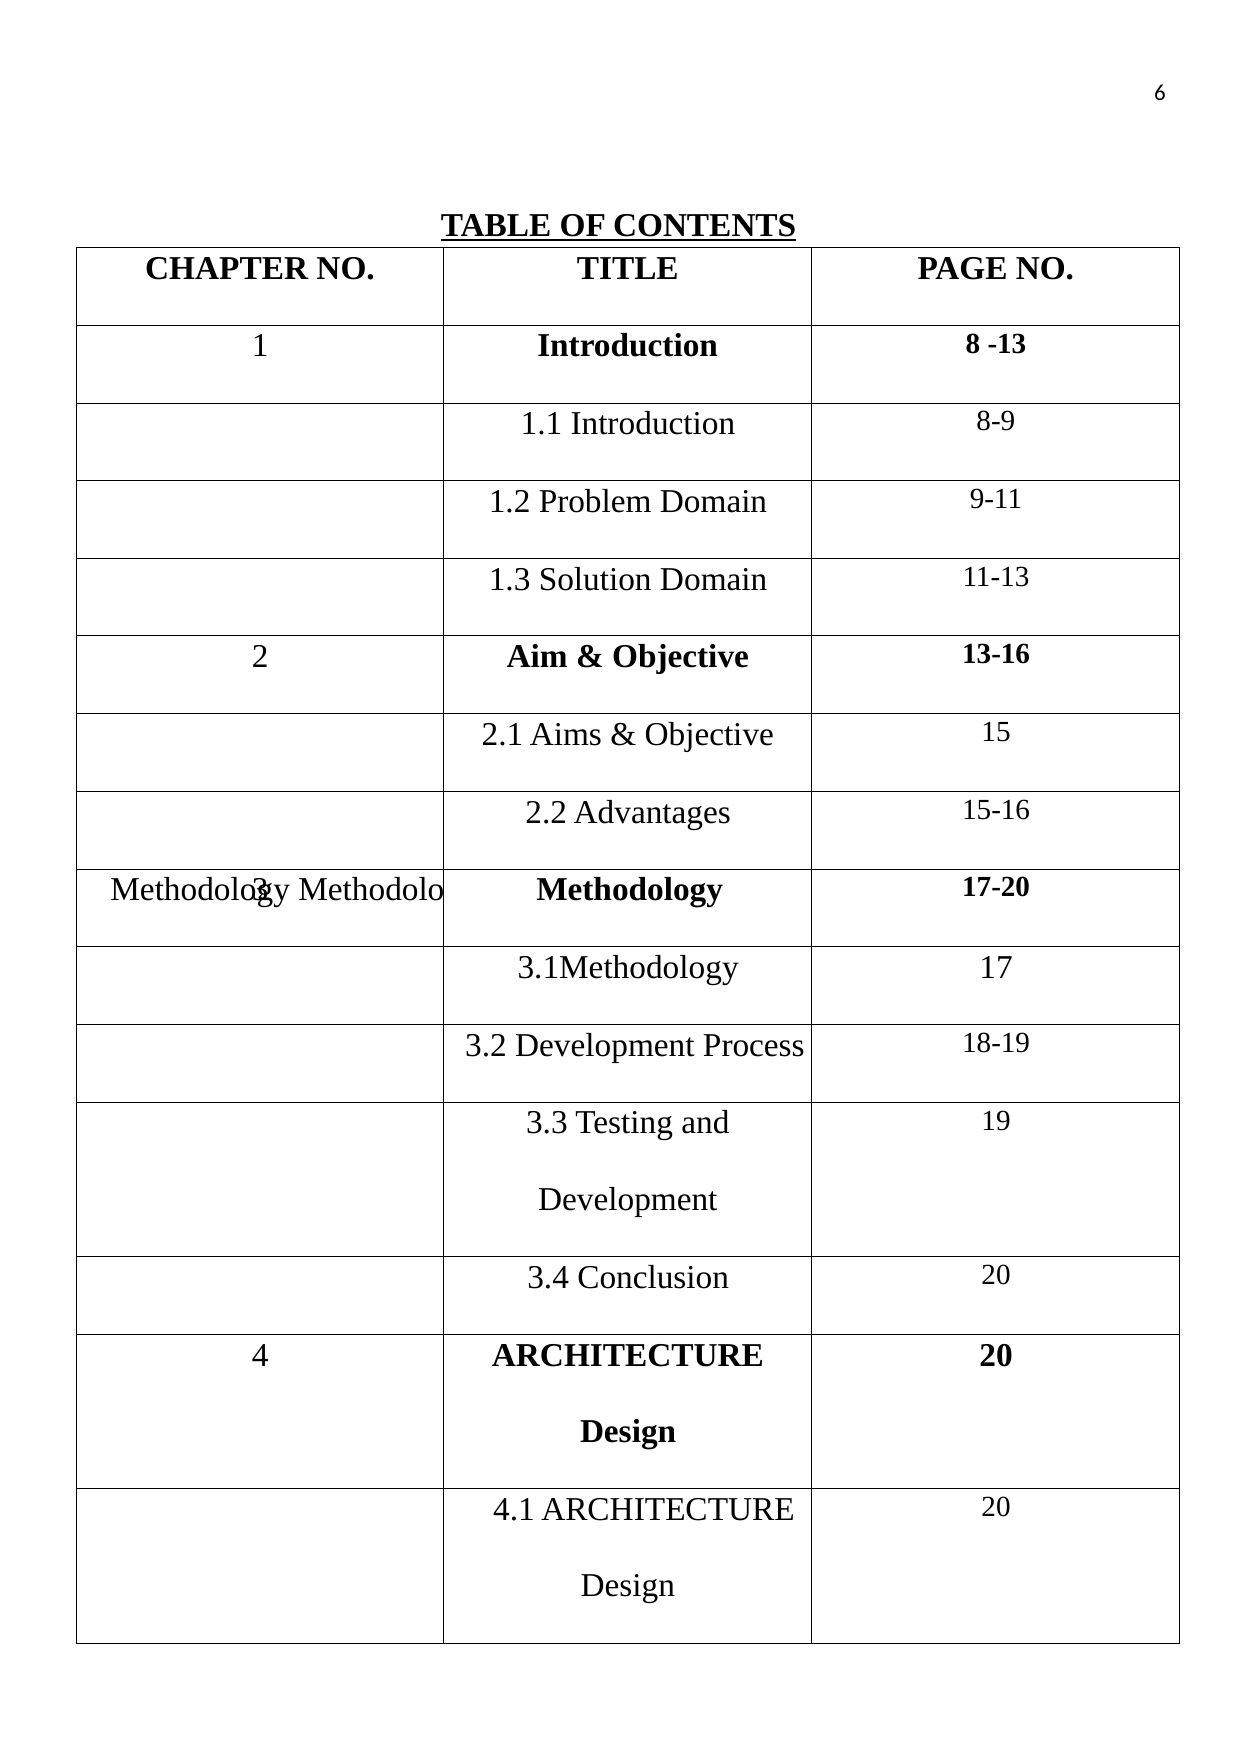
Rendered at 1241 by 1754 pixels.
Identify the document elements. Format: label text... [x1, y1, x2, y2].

table_cell [77, 792, 443, 868]
table_cell [77, 1103, 443, 1256]
table_cell 1.3 Solution Domain [444, 559, 811, 635]
table_header CHAPTER NO. [77, 248, 443, 325]
table_cell 9-11 [812, 481, 1179, 558]
table_cell [77, 1489, 443, 1643]
table_cell [77, 947, 443, 1024]
table_cell 15 [812, 714, 1179, 791]
table_cell 2.1 Aims & Objective [444, 714, 811, 791]
table_cell 17-20 [812, 870, 1179, 946]
table_cell [77, 481, 443, 558]
table_cell 4.1 ARCHITECTURE Design [444, 1489, 811, 1643]
table_header PAGE NO. [812, 248, 1179, 325]
table_cell ARCHITECTURE Design [444, 1335, 811, 1488]
table_cell 1 [77, 326, 443, 402]
table_cell 3.4 Conclusion [444, 1257, 811, 1334]
table_cell 4 [77, 1335, 443, 1488]
table_cell 20 [812, 1257, 1179, 1334]
table_cell 3.3 Testing and Development [444, 1103, 811, 1256]
table_cell 20 [812, 1335, 1179, 1488]
table_cell [77, 1025, 443, 1102]
table_cell 8-9 [812, 404, 1179, 480]
table_cell 13-16 [812, 636, 1179, 713]
table_cell [77, 559, 443, 635]
table_cell 1.1 Introduction [444, 404, 811, 480]
table_cell 3.2 Development Process [444, 1025, 811, 1102]
table_cell [77, 714, 443, 791]
table_cell Introduction [444, 326, 811, 402]
table_cell 3 [77, 870, 443, 946]
table_cell 1.2 Problem Domain [444, 481, 811, 558]
table_cell 2 [77, 636, 443, 713]
text TABLE OF CONTENTS [441, 206, 1172, 244]
table_cell 18-19 [812, 1025, 1179, 1102]
table_cell 15-16 [812, 792, 1179, 868]
table_cell [77, 1257, 443, 1334]
table_cell 3.1Methodology [444, 947, 811, 1024]
table_cell 8 -13 [812, 326, 1179, 402]
table_cell 17 [812, 947, 1179, 1024]
table_cell 20 [812, 1489, 1179, 1643]
table_cell M Methodology Methodolo Methodology [444, 870, 811, 946]
table_cell 2.2 Advantages [444, 792, 811, 868]
table_cell [77, 404, 443, 480]
table_cell 19 [812, 1103, 1179, 1256]
table_header TITLE [444, 248, 811, 325]
table_cell 11-13 [812, 559, 1179, 635]
table_cell Aim & Objective [444, 636, 811, 713]
